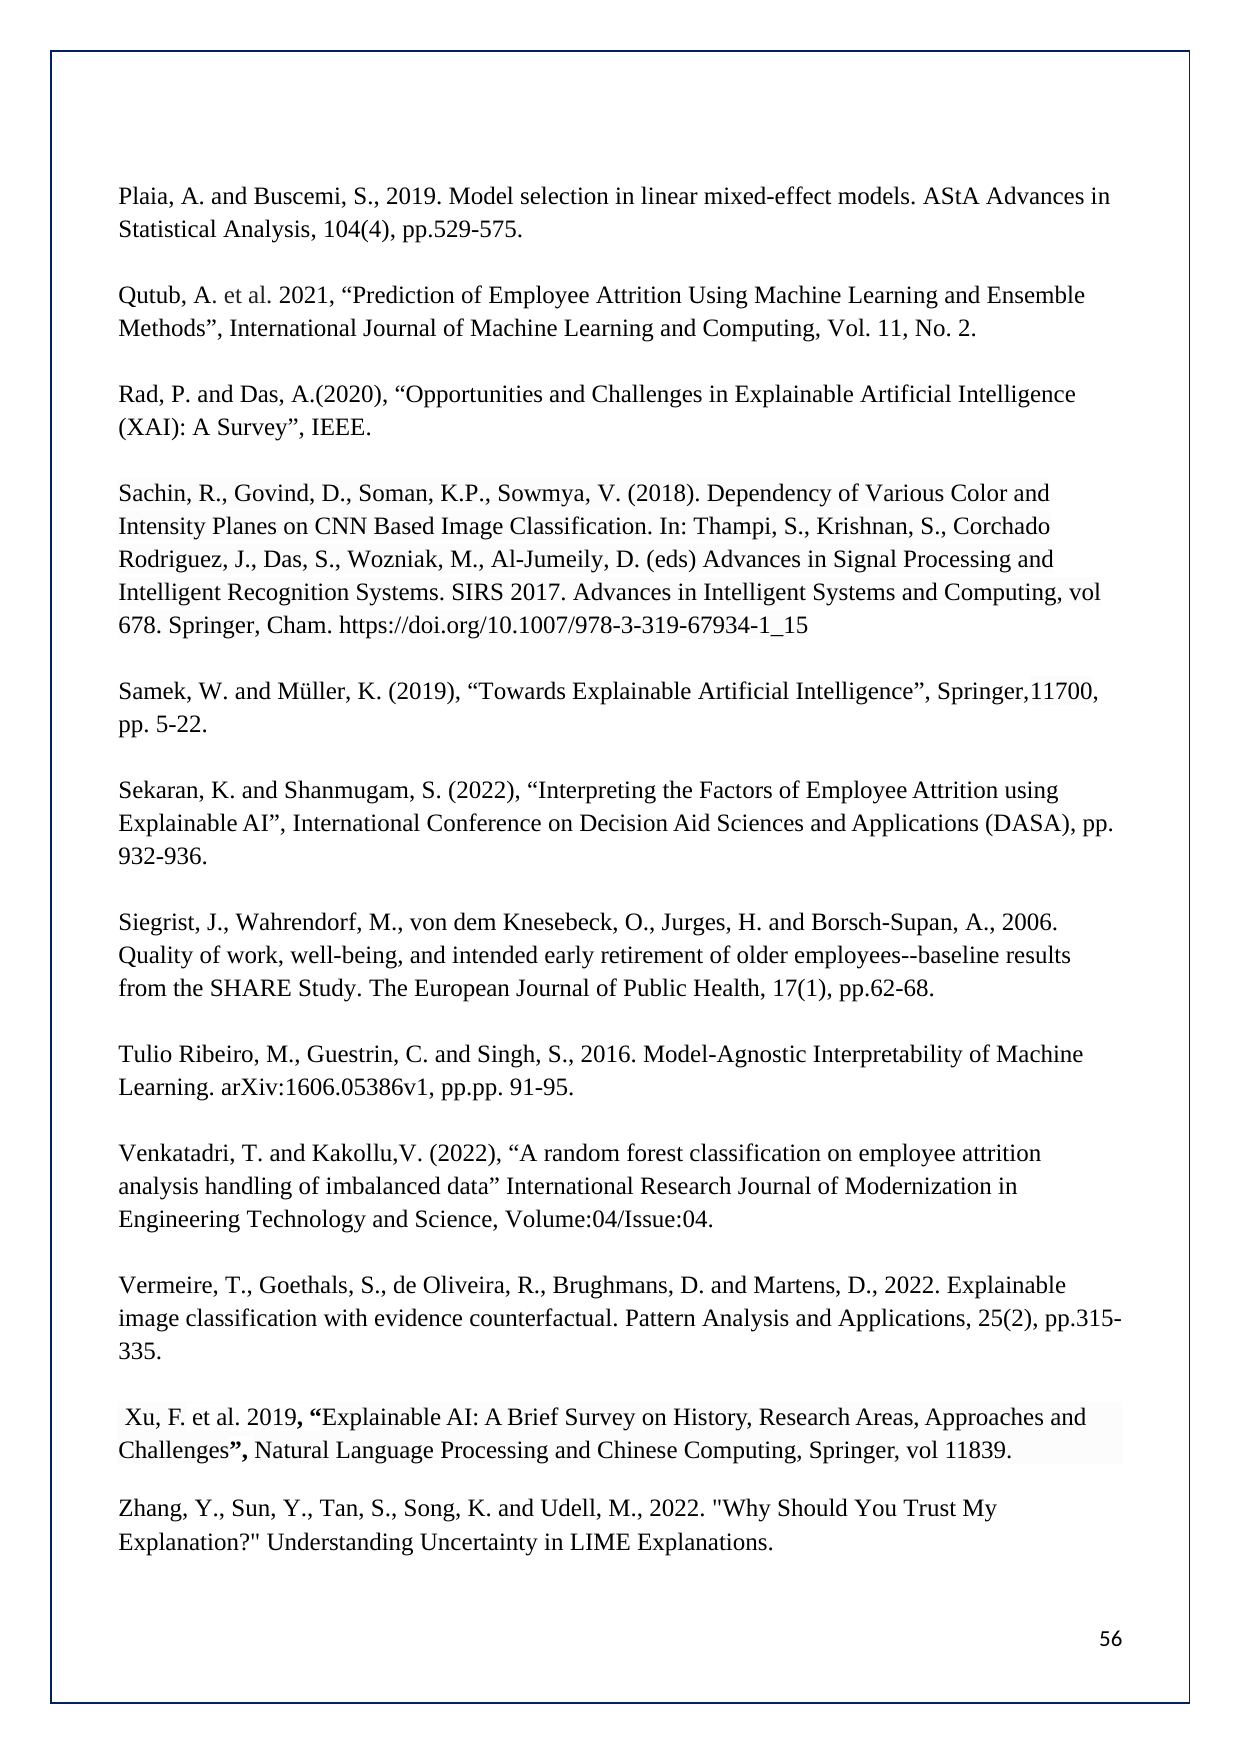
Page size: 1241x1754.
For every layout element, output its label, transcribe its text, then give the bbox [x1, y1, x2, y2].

text Plaia, A. and Buscemi, S., 2019. Model selection in linear mixed-effect models. AStA Advances in Statistical Analysis, 104(4), pp.529-575. [118, 181, 1122, 242]
subtitle Sekaran, K. and Shanmugam, S. (2022), “Interpreting the Factors of Employee Attrition using Explainable AI”, International Conference on Decision Aid Sciences and Applications (DASA), pp. 932-936. [118, 775, 1122, 870]
text Qutub, A. et al. 2021, “Prediction of Employee Attrition Using Machine Learning and Ensemble Methods”, International Journal of Machine Learning and Computing, Vol. 11, No. 2. [118, 280, 1122, 342]
text Vermeire, T., Goethals, S., de Oliveira, R., Brughmans, D. and Martens, D., 2022. Explainable image classification with evidence counterfactual. Pattern Analysis and Applications, 25(2), pp.315-335. [118, 1270, 1122, 1365]
text Samek, W. and Müller, K. (2019), “Towards Explainable Artificial Intelligence”, Springer,11700, pp. 5-22. [118, 676, 1122, 738]
text Siegrist, J., Wahrendorf, M., von dem Knesebeck, O., Jurges, H. and Borsch-Supan, A., 2006. Quality of work, well-being, and intended early retirement of older employees--baseline results from the SHARE Study. The European Journal of Public Health, 17(1), pp.62-68. [118, 907, 1122, 1002]
text Zhang, Y., Sun, Y., Tan, S., Song, K. and Udell, M., 2022. "Why Should You Trust My Explanation?" Understanding Uncertainty in LIME Explanations. [118, 1493, 1122, 1555]
subtitle Xu, F. et al. 2019, “Explainable AI: A Brief Survey on History, Research Areas, Approaches and Challenges”, Natural Language Processing and Chinese Computing, Springer, vol 11839. [118, 1402, 1122, 1464]
text Venkatadri, T. and Kakollu,V. (2022), “A random forest classification on employee attrition analysis handling of imbalanced data” International Research Journal of Modernization in Engineering Technology and Science, Volume:04/Issue:04. [118, 1138, 1122, 1233]
text Tulio Ribeiro, M., Guestrin, C. and Singh, S., 2016. Model-Agnostic Interpretability of Machine Learning. arXiv:1606.05386v1, pp.pp. 91-95. [118, 1039, 1122, 1101]
text Sachin, R., Govind, D., Soman, K.P., Sowmya, V. (2018). Dependency of Various Color and Intensity Planes on CNN Based Image Classification. In: Thampi, S., Krishnan, S., Corchado Rodriguez, J., Das, S., Wozniak, M., Al-Jumeily, D. (eds) Advances in Signal Processing and Intelligent Recognition Systems. SIRS 2017. Advances in Intelligent Systems and Computing, vol 678. Springer, Cham. https://doi.org/10.1007/978-3-319-67934-1_15 [118, 478, 1122, 639]
text Rad, P. and Das, A.(2020), “Opportunities and Challenges in Explainable Artificial Intelligence (XAI): A Survey”, IEEE. [118, 379, 1122, 441]
